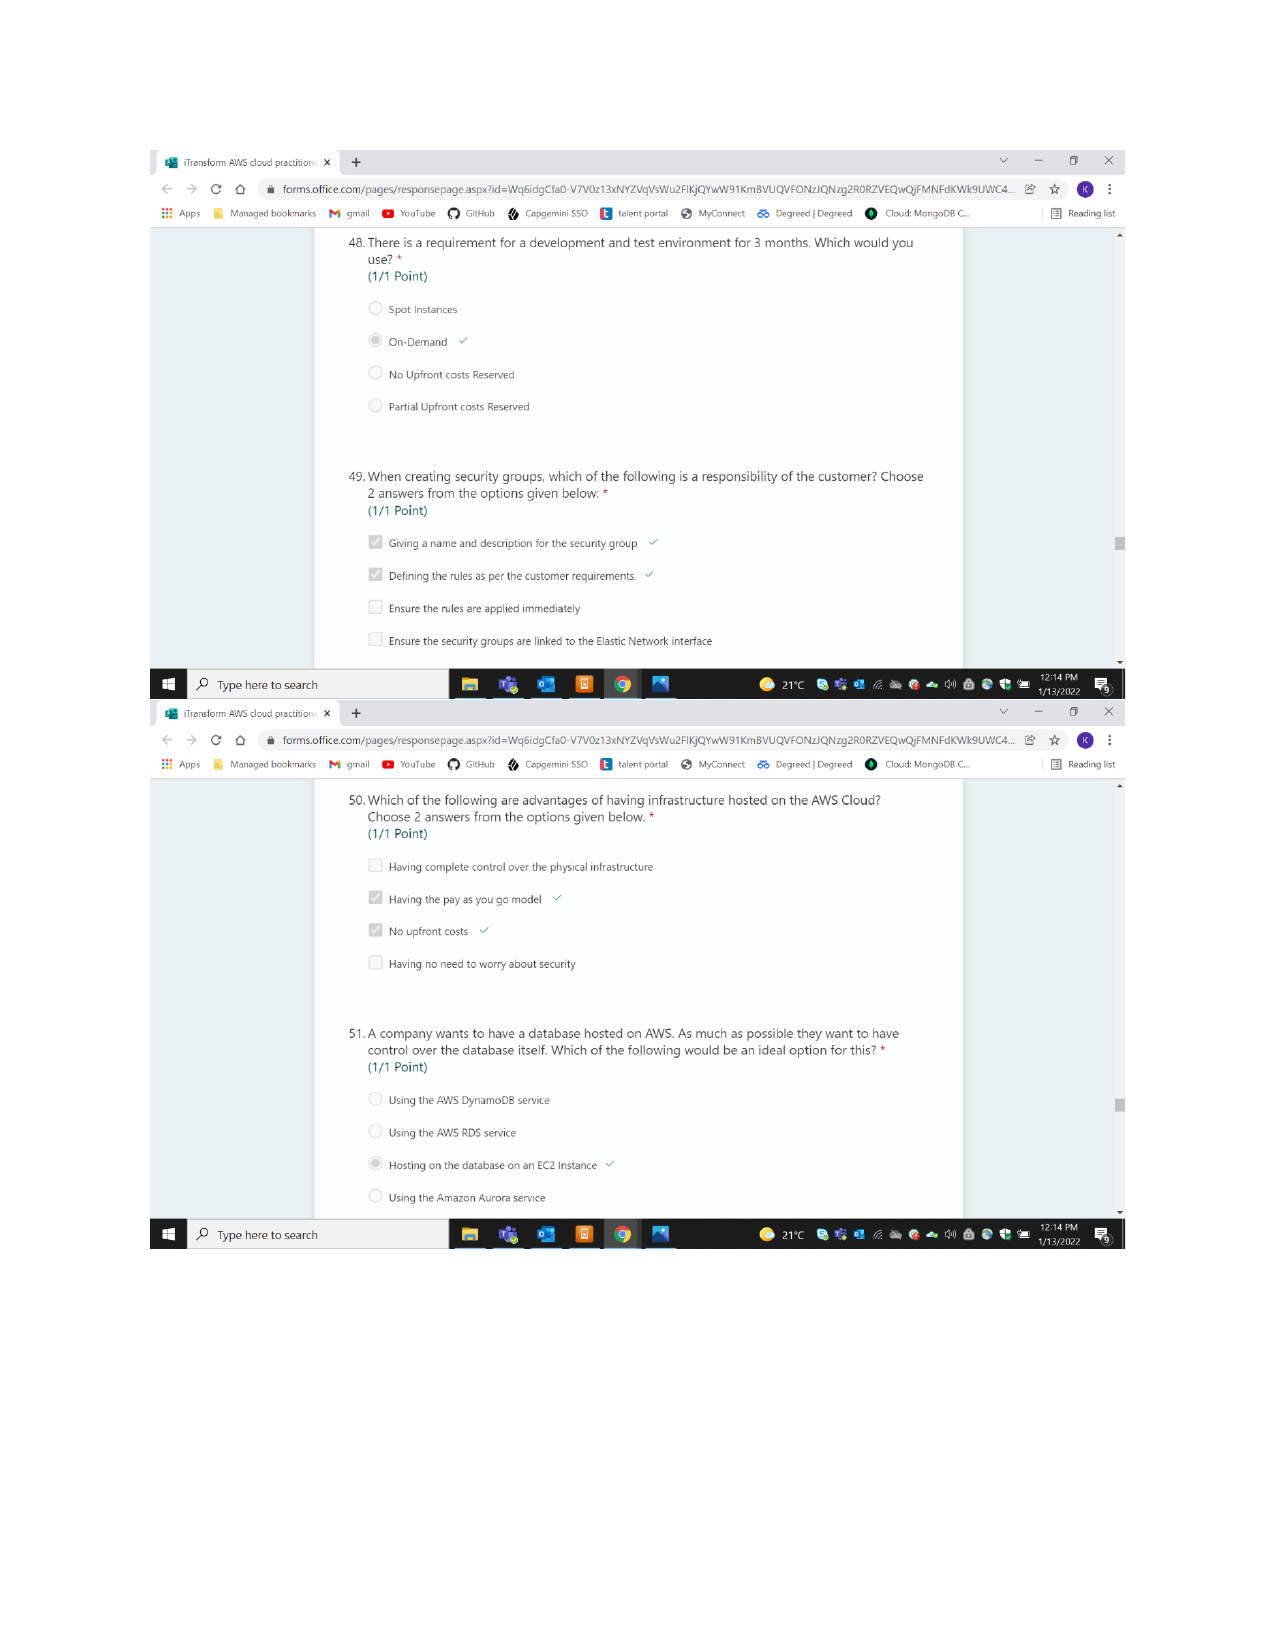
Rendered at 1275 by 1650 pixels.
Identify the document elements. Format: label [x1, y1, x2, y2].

picture [150, 150, 1125, 699]
picture [150, 700, 1125, 1249]
